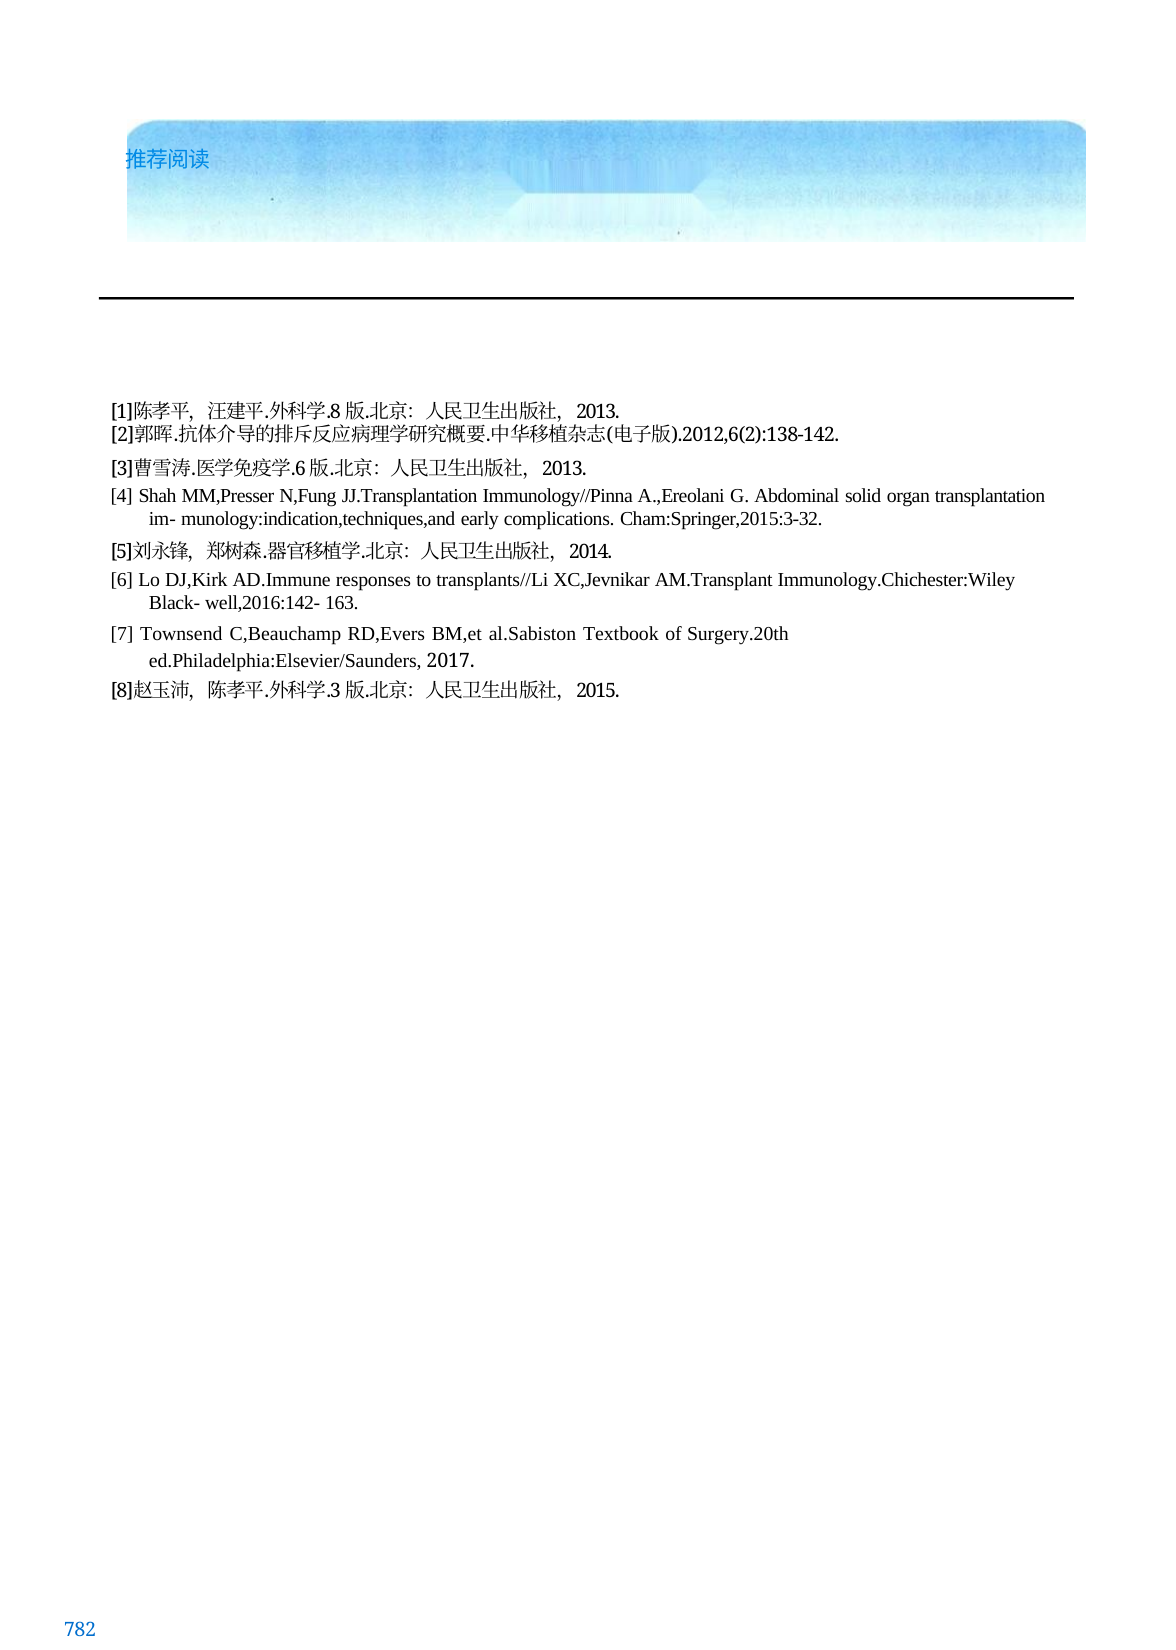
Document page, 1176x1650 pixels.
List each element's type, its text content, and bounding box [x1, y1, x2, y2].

picture [98, 297, 1074, 301]
text [2]郭晖.抗体介导的排斥反应病理学研究概要.中华移植杂志(电子版).2012,6(2):138-142. [110, 427, 1074, 454]
text [5]刘永锋，郑树森.器官移植学.北京：人民卫生出版社，2014. [110, 538, 1074, 564]
text [8]赵玉沛，陈孝平.外科学.3版.北京：人民卫生出版社，2015. [110, 677, 1074, 703]
picture [127, 119, 1086, 242]
text [1]陈孝平，汪建平.外科学.8版.北京：人民卫生出版社，2013. [110, 398, 1074, 424]
text [7] Townsend C,Beauchamp RD,Evers BM,et al.Sabiston Textbook of Surgery.20th ed.Philadelphia:Elsevier/Saunders, 2017. [110, 622, 1067, 673]
text [4] Shah MM,Presser N,Fung JJ.Transplantation Immunology//Pinna A.,Ereolani G. Abdominal solid organ transplantation im- munology:indication,techniques,and early complications. Cham:Springer,2015:3-32. [110, 485, 1067, 530]
text [6] Lo DJ,Kirk AD.Immune responses to transplants//Li XC,Jevnikar AM.Transplant Immunology.Chichester:Wiley Black- well,2016:142- 163. [110, 568, 1067, 614]
text [3]曹雪涛.医学免疫学.6版.北京：人民卫生出版社，2013. [110, 454, 1074, 480]
